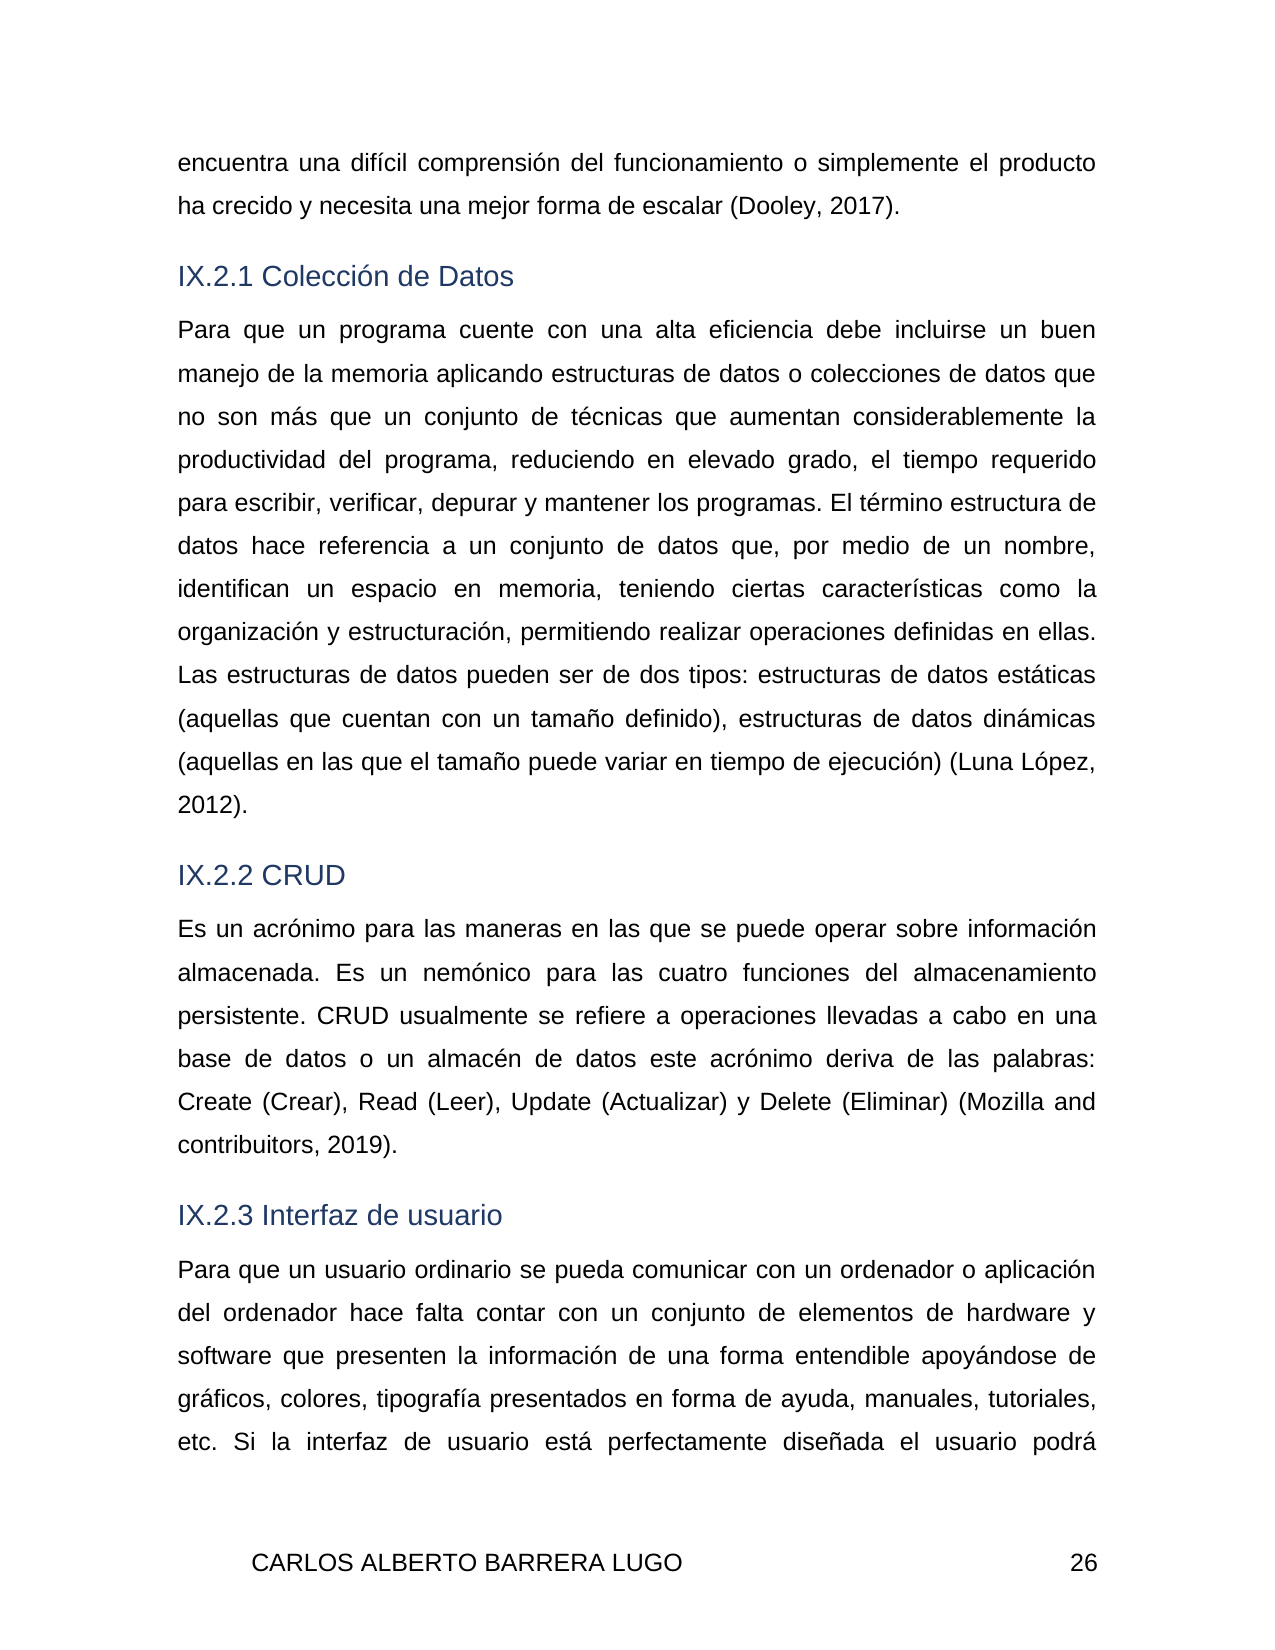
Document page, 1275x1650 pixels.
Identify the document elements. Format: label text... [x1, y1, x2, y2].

subtitle IX.2.1 Colección de Datos [177, 259, 1098, 292]
subtitle IX.2.3 Interfaz de usuario [177, 1198, 1098, 1232]
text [177, 148, 1098, 219]
text Es un acrónimo para las maneras en las que se puede operar sobre información almacenada. Es un nemónico para las cuatro funciones del almacenamiento persistente. CRUD usualmente se refiere a operaciones llevadas a cabo en una base de datos o un almacén de datos este acrónimo deriva de las palabras: Create (Crear), Read (Leer), Update (Actualizar) y Delete (Eliminar) (Mozilla and contribuitors, 2019). [177, 914, 1098, 1159]
text Para que un programa cuente con una alta eficiencia debe incluirse un buen manejo de la memoria aplicando estructuras de datos o colecciones de datos que no son más que un conjunto de técnicas que aumentan considerablemente la productividad del programa, reduciendo en elevado grado, el tiempo requerido para escribir, verificar, depurar y mantener los programas. El término estructura de datos hace referencia a un conjunto de datos que, por medio de un nombre, identifican un espacio en memoria, teniendo ciertas características como la organización y estructuración, permitiendo realizar operaciones definidas en ellas. Las estructuras de datos pueden ser de dos tipos: estructuras de datos estáticas (aquellas que cuentan con un tamaño definido), estructuras de datos dinámicas (aquellas en las que el tamaño puede variar en tiempo de ejecución) (Luna López, 2012). [177, 315, 1098, 818]
subtitle IX.2.2 CRUD [177, 858, 1098, 891]
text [177, 1255, 1098, 1456]
